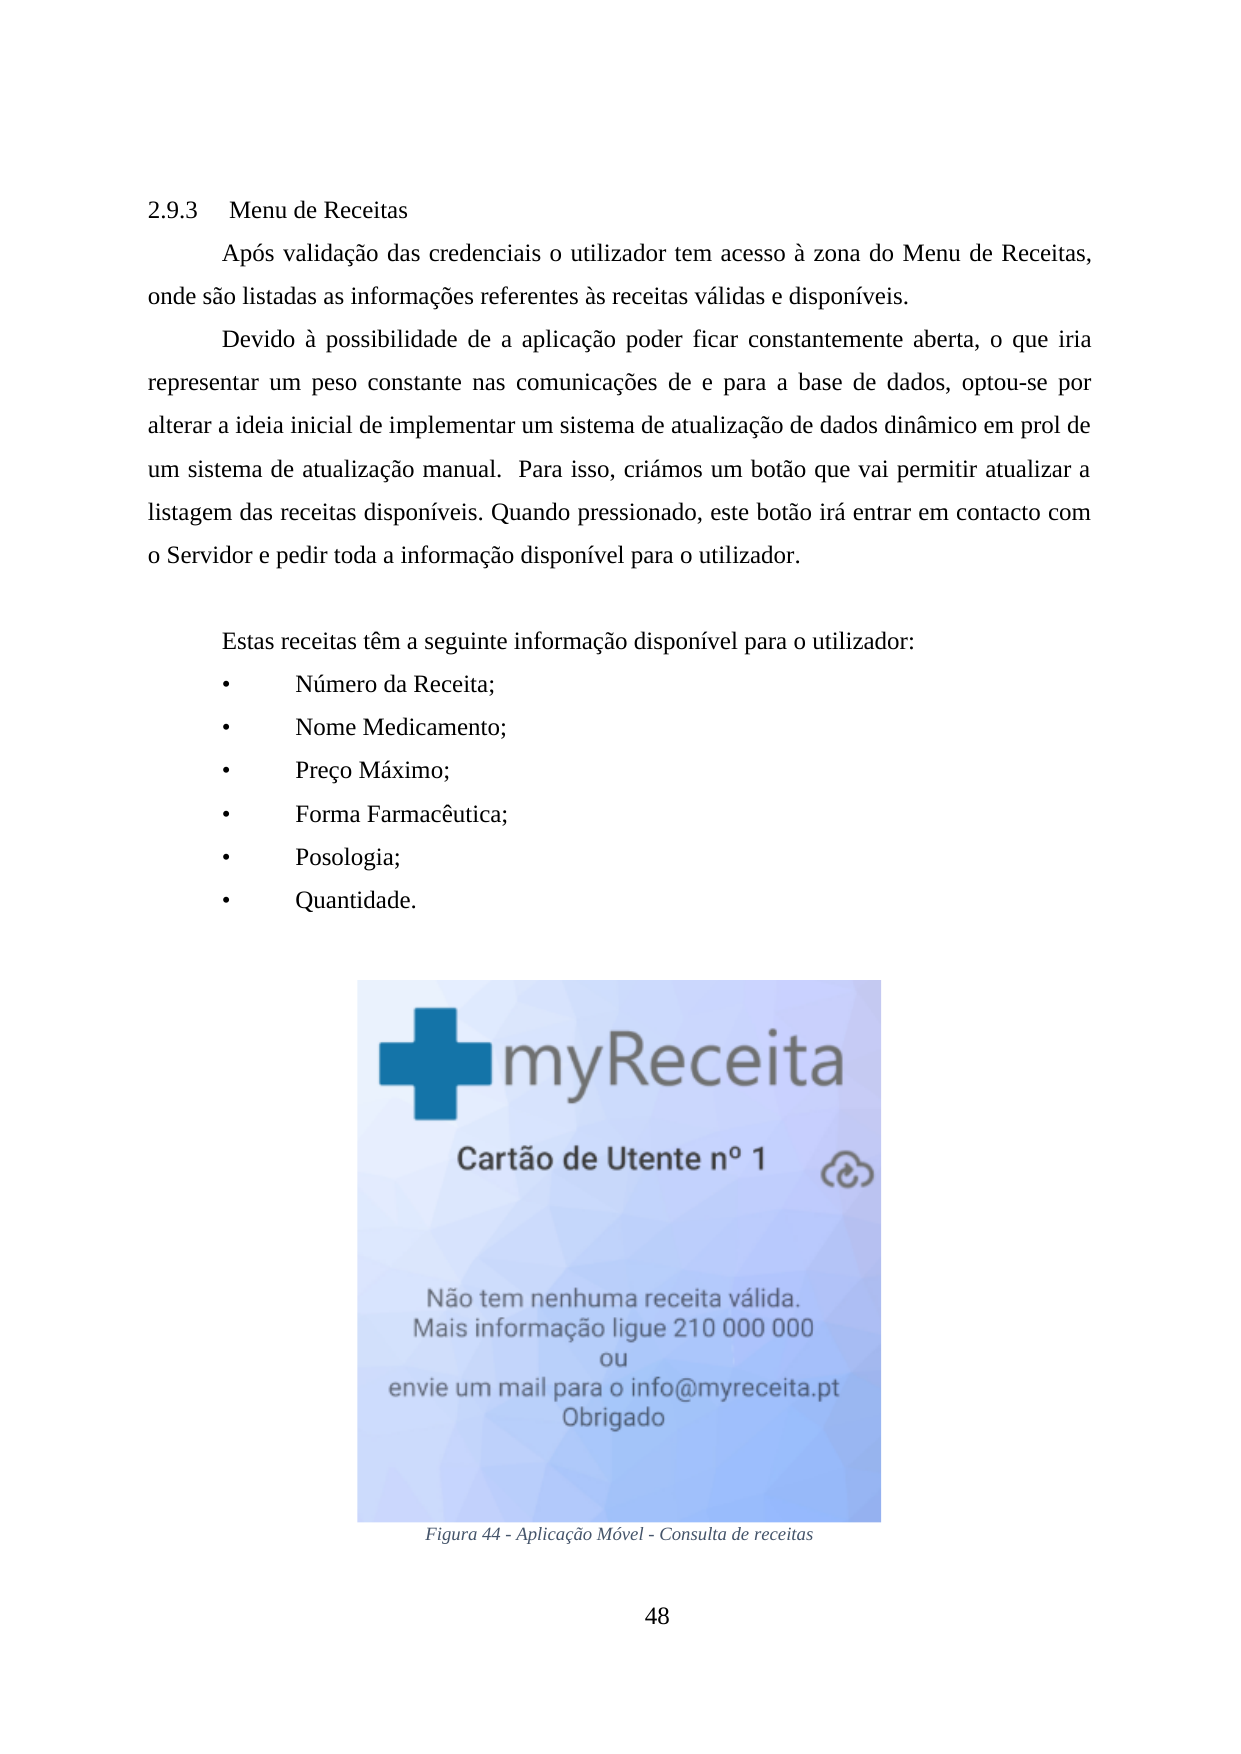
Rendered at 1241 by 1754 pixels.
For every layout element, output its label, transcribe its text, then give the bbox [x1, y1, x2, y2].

text Devido à possibilidade de a aplicação poder ficar constantemente aberta, o que iria representar um peso constante nas comunicações de e para a base de dados, optou-se por alterar a ideia inicial de implementar um sistema de atualização de dados dinâmico em prol de um sistema de atualização manual. Para isso, criámos um botão que vai permitir atualizar a listagem das receitas disponíveis. Quando pressionado, este botão irá entrar em contacto com o Servidor e pedir toda a informação disponível para o utilizador. [148, 324, 1092, 569]
text • Quantidade. [148, 885, 1092, 914]
subtitle Menu de Receitas [148, 195, 1092, 224]
text • Número da Receita; [148, 669, 1092, 698]
text • Preço Máximo; [148, 756, 1092, 784]
text • Forma Farmacêutica; [148, 799, 1092, 827]
text Estas receitas têm a seguinte informação disponível para o utilizador: [148, 626, 1092, 655]
text Após validação das credenciais o utilizador tem acesso à zona do Menu de Receitas, onde são listadas as informações referentes às receitas válidas e disponíveis. [148, 238, 1092, 310]
text • Nome Medicamento; [148, 712, 1092, 741]
text • Posologia; [148, 842, 1092, 871]
picture [356, 980, 880, 1522]
